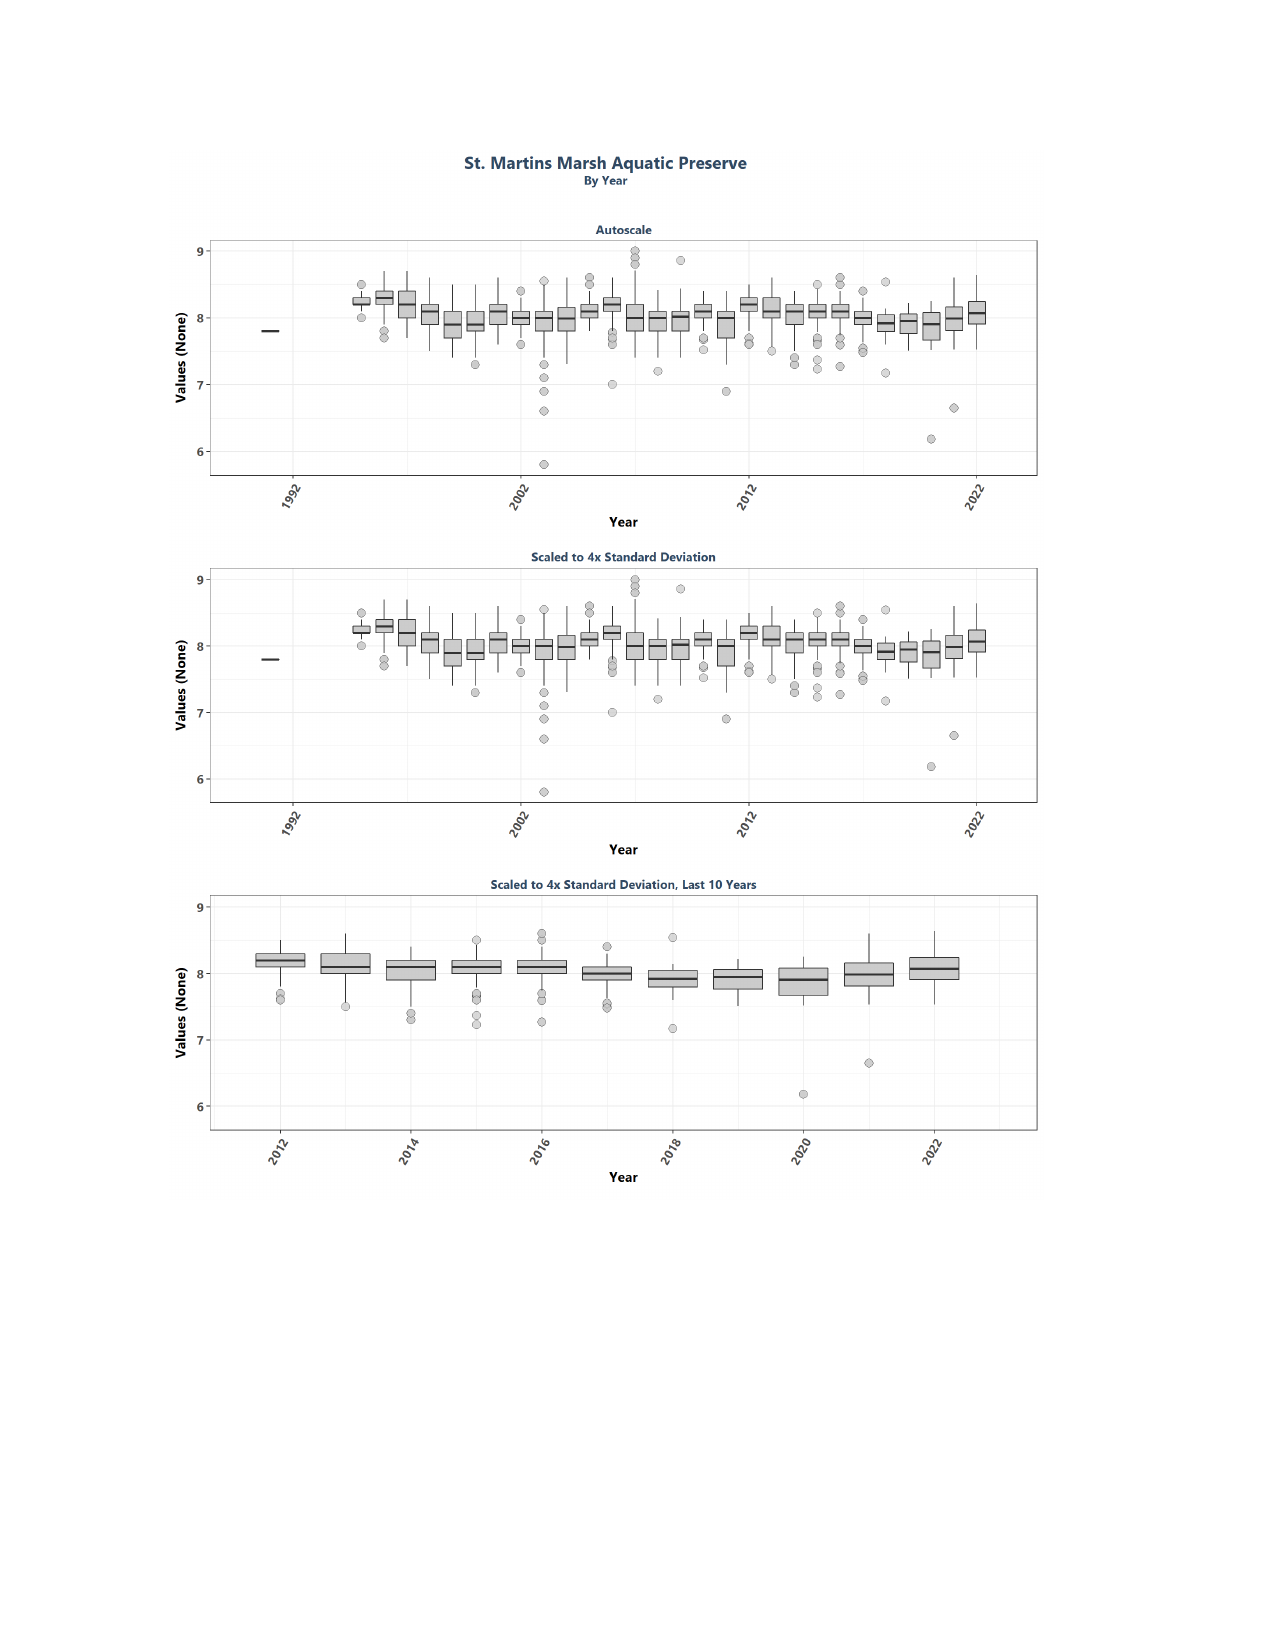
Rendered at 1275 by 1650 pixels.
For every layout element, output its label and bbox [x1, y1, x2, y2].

picture [168, 150, 1044, 1200]
